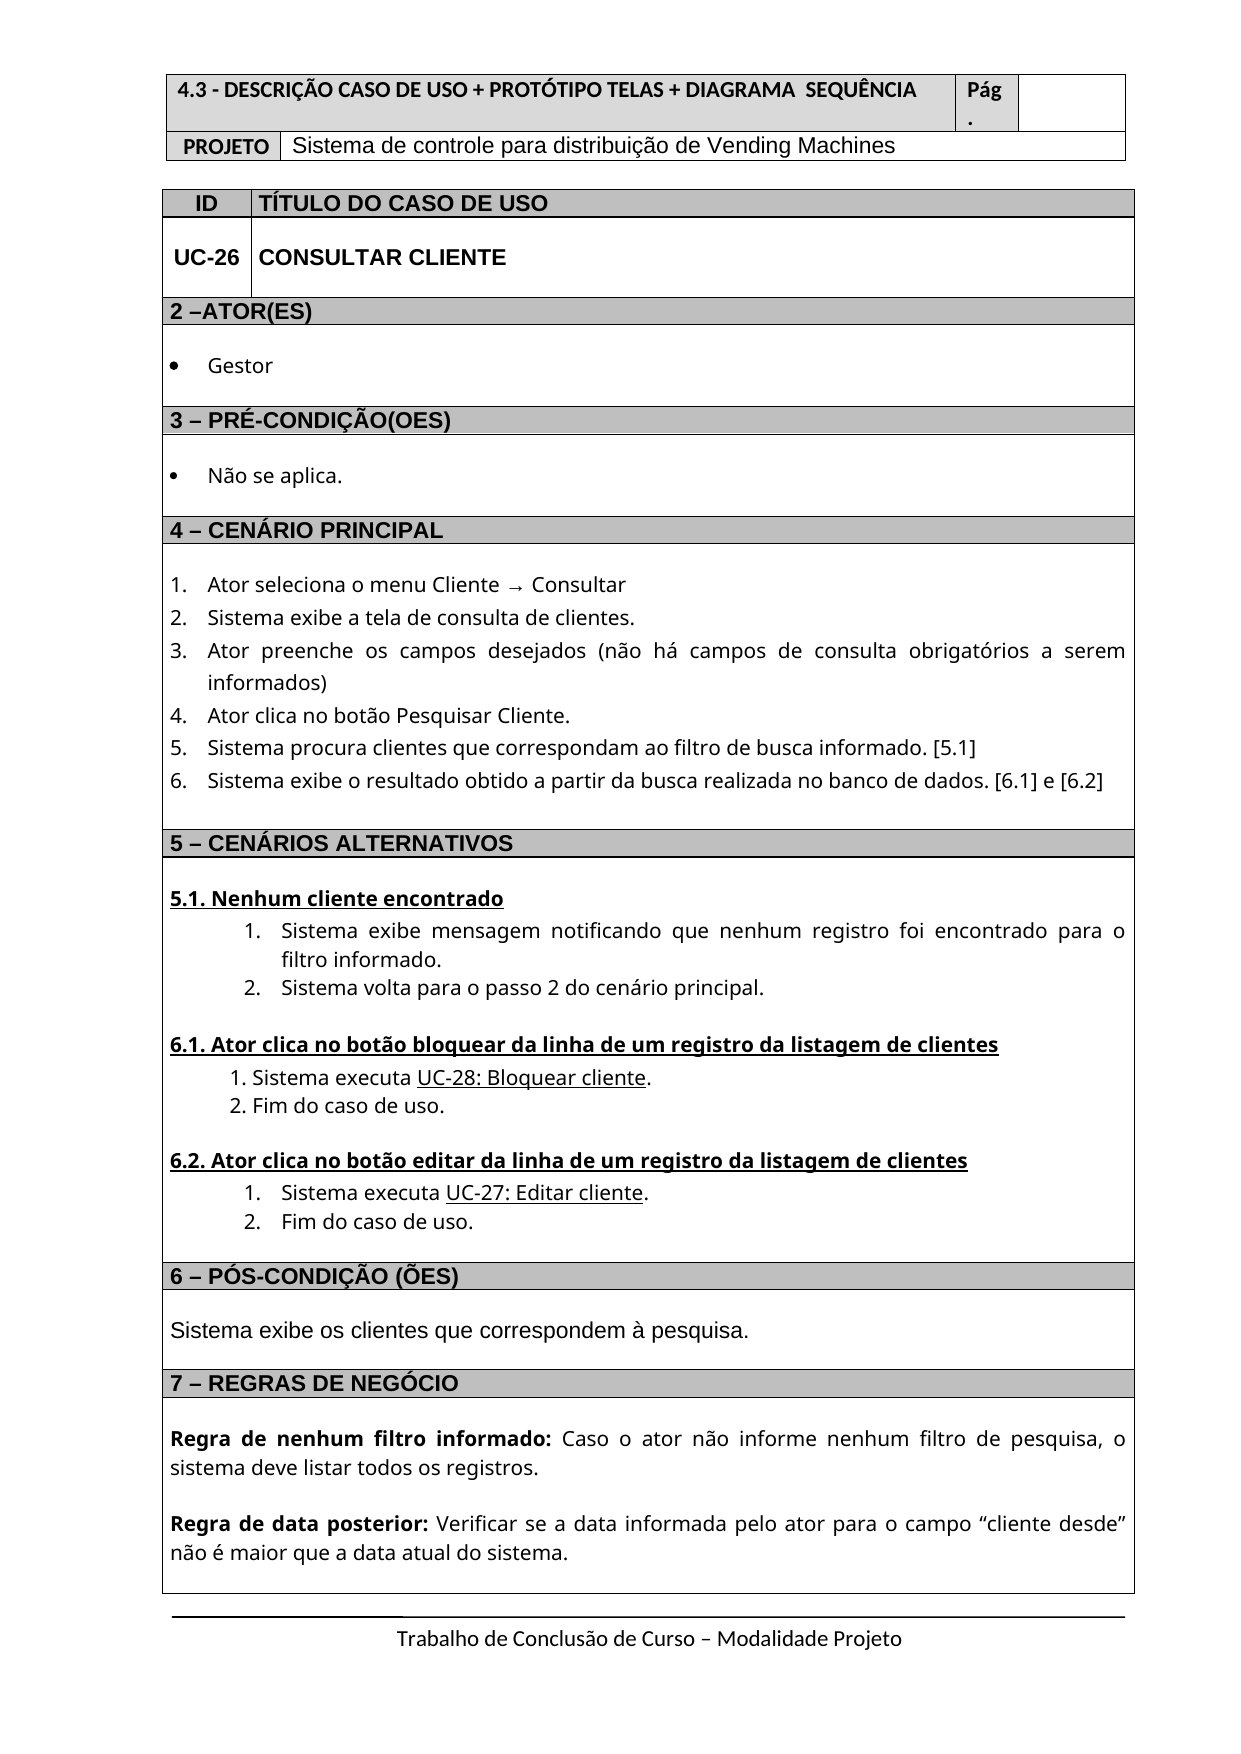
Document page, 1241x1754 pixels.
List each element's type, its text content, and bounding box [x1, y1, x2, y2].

table_cell 3 – PRÉ-CONDIÇÃO(OES) [163, 407, 1134, 433]
table_cell UC-26 [163, 218, 251, 297]
table_cell CONSULTAR CLIENTE [252, 218, 1134, 297]
table_cell 5.1. Nenhum cliente encontrado Sistema exibe mensagem notificando que nenhum registro foi encontrado para o filtro informado. Sistema volta para o passo 2 do cenário principal. 6.1. Ator clica no botão bloquear da linha de um registro da listagem de clientes 1. Sistema executa UC-28: Bloquear cliente. 2. Fim do caso de uso. 6.2. Ator clica no botão editar da linha de um registro da listagem de clientes Sistema executa UC-27: Editar cliente. Fim do caso de uso. [163, 858, 1134, 1262]
table_cell 5 – CENÁRIOS ALTERNATIVOS [163, 830, 1134, 856]
table_cell 7 – REGRAS DE NEGÓCIO [163, 1370, 1134, 1397]
table_cell 4 – CENÁRIO PRINCIPAL [163, 517, 1134, 543]
table_cell 6 – PÓS-CONDIÇÃO (ÕES) [163, 1263, 1134, 1289]
table_cell Gestor [163, 325, 1134, 406]
table_cell Regra de nenhum filtro informado: Caso o ator não informe nenhum filtro de pesquisa, o sistema deve listar todos os registros. Regra de data posterior: Verificar se a data informada pelo ator para o campo “cliente desde” não é maior que a data atual do sistema. [163, 1398, 1134, 1593]
table_header TÍTULO DO CASO DE USO [252, 190, 1134, 216]
table_header ID [163, 190, 251, 216]
table_cell 2 –ATOR(ES) [163, 298, 1134, 324]
table_cell Não se aplica. [163, 435, 1134, 516]
table_cell Ator seleciona o menu Cliente → Consultar Sistema exibe a tela de consulta de clientes. Ator preenche os campos desejados (não há campos de consulta obrigatórios a serem informados) Ator clica no botão Pesquisar Cliente. Sistema procura clientes que correspondam ao filtro de busca informado. [5.1] Sistema exibe o resultado obtido a partir da busca realizada no banco de dados. [6.1] e [6.2] [163, 544, 1134, 829]
table_cell Sistema exibe os clientes que correspondem à pesquisa. [163, 1290, 1134, 1369]
